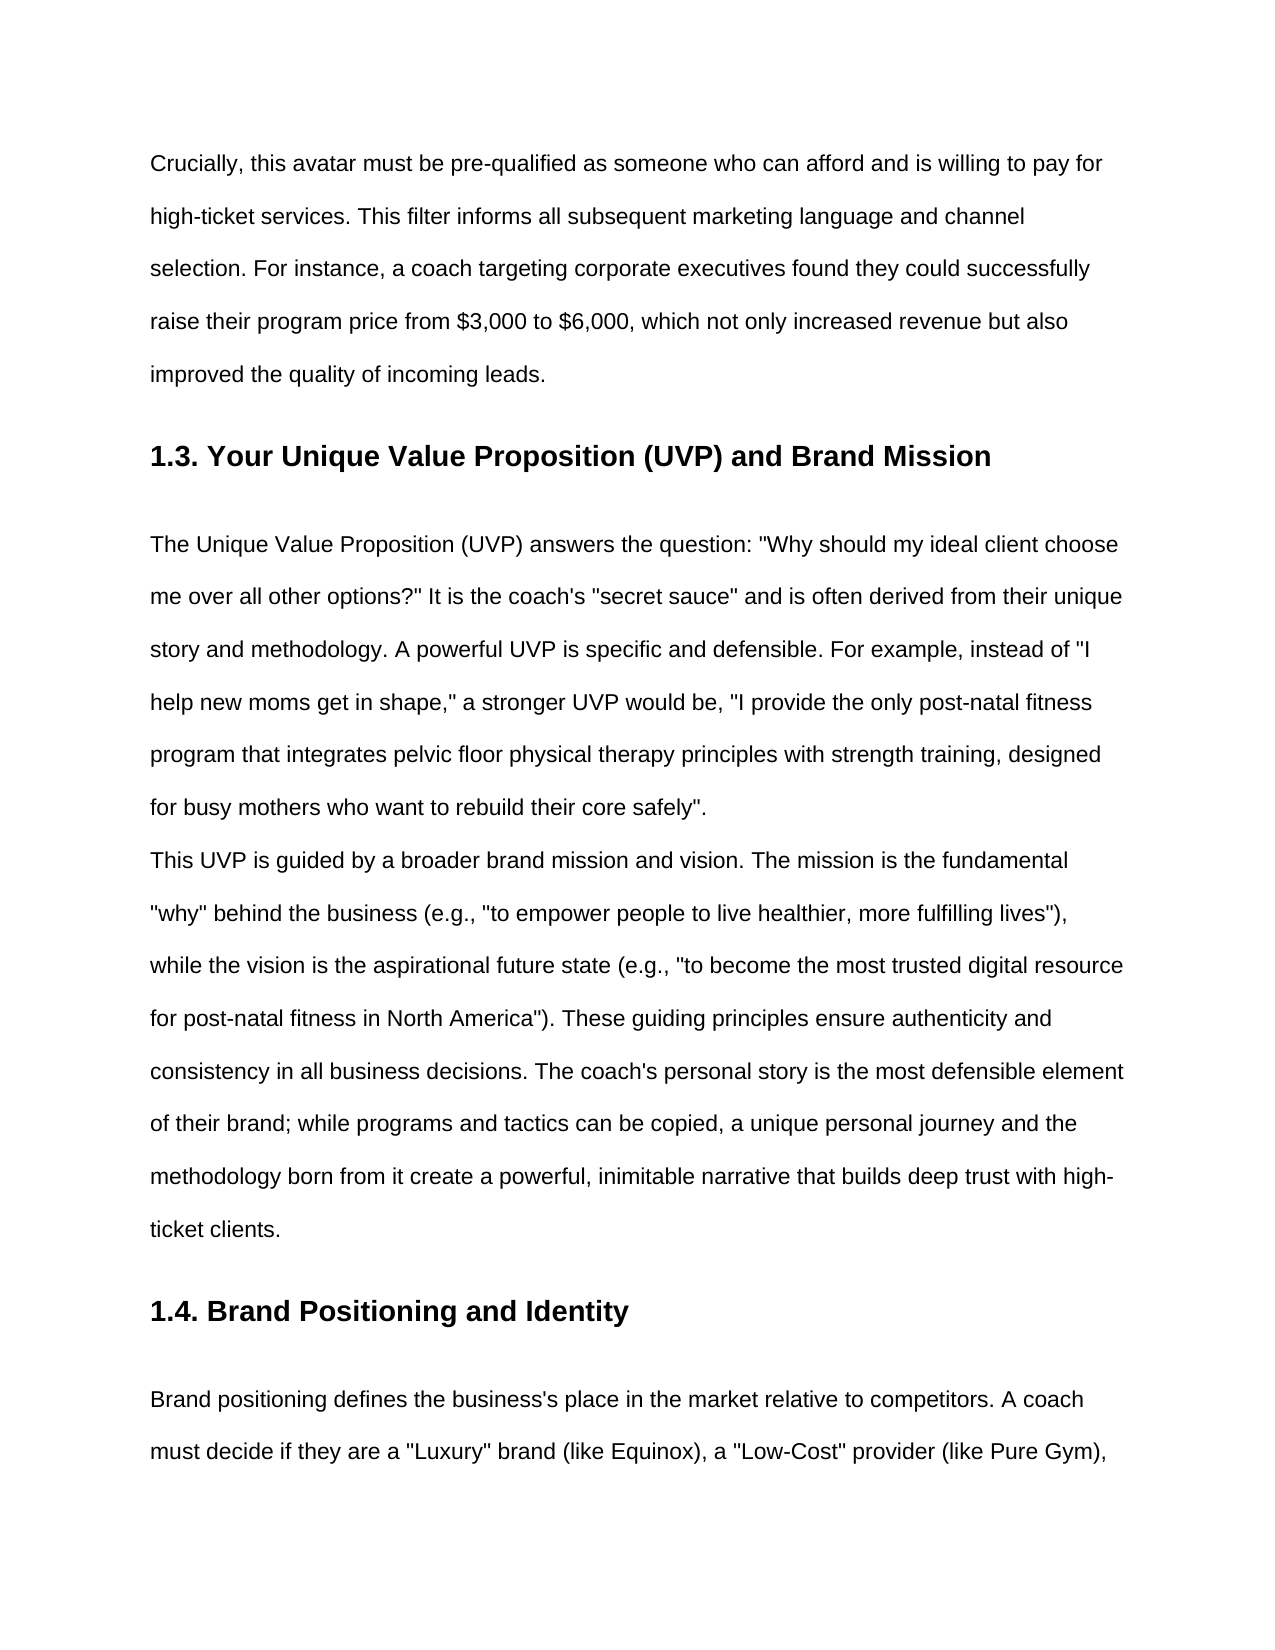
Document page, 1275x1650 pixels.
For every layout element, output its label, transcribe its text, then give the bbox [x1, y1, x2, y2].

subtitle 1.3. Your Unique Value Proposition (UVP) and Brand Mission [150, 438, 1125, 472]
text This UVP is guided by a broader brand mission and vision. The mission is the fundamental "why" behind the business (e.g., "to empower people to live healthier, more fulfilling lives"), while the vision is the aspirational future state (e.g., "to become the most trusted digital resource for post-natal fitness in North America"). These guiding principles ensure authenticity and consistency in all business decisions. The coach's personal story is the most defensible element of their brand; while programs and tactics can be copied, a unique personal journey and the methodology born from it create a powerful, inimitable narrative that builds deep trust with high-ticket clients. [150, 847, 1125, 1242]
text The Unique Value Proposition (UVP) answers the question: "Why should my ideal client choose me over all other options?" It is the coach's "secret sauce" and is often derived from their unique story and methodology. A powerful UVP is specific and defensible. For example, instead of "I help new moms get in shape," a stronger UVP would be, "I provide the only post-natal fitness program that integrates pelvic floor physical therapy principles with strength training, designed for busy mothers who want to rebuild their core safely". [150, 531, 1125, 821]
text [150, 1386, 1125, 1465]
text Crucially, this avatar must be pre-qualified as someone who can afford and is willing to pay for high-ticket services. This filter informs all subsequent marketing language and channel selection. For instance, a coach targeting corporate executives found they could successfully raise their program price from $3,000 to $6,000, which not only increased revenue but also improved the quality of incoming leads. [150, 150, 1125, 387]
subtitle 1.4. Brand Positioning and Identity [150, 1293, 1125, 1327]
